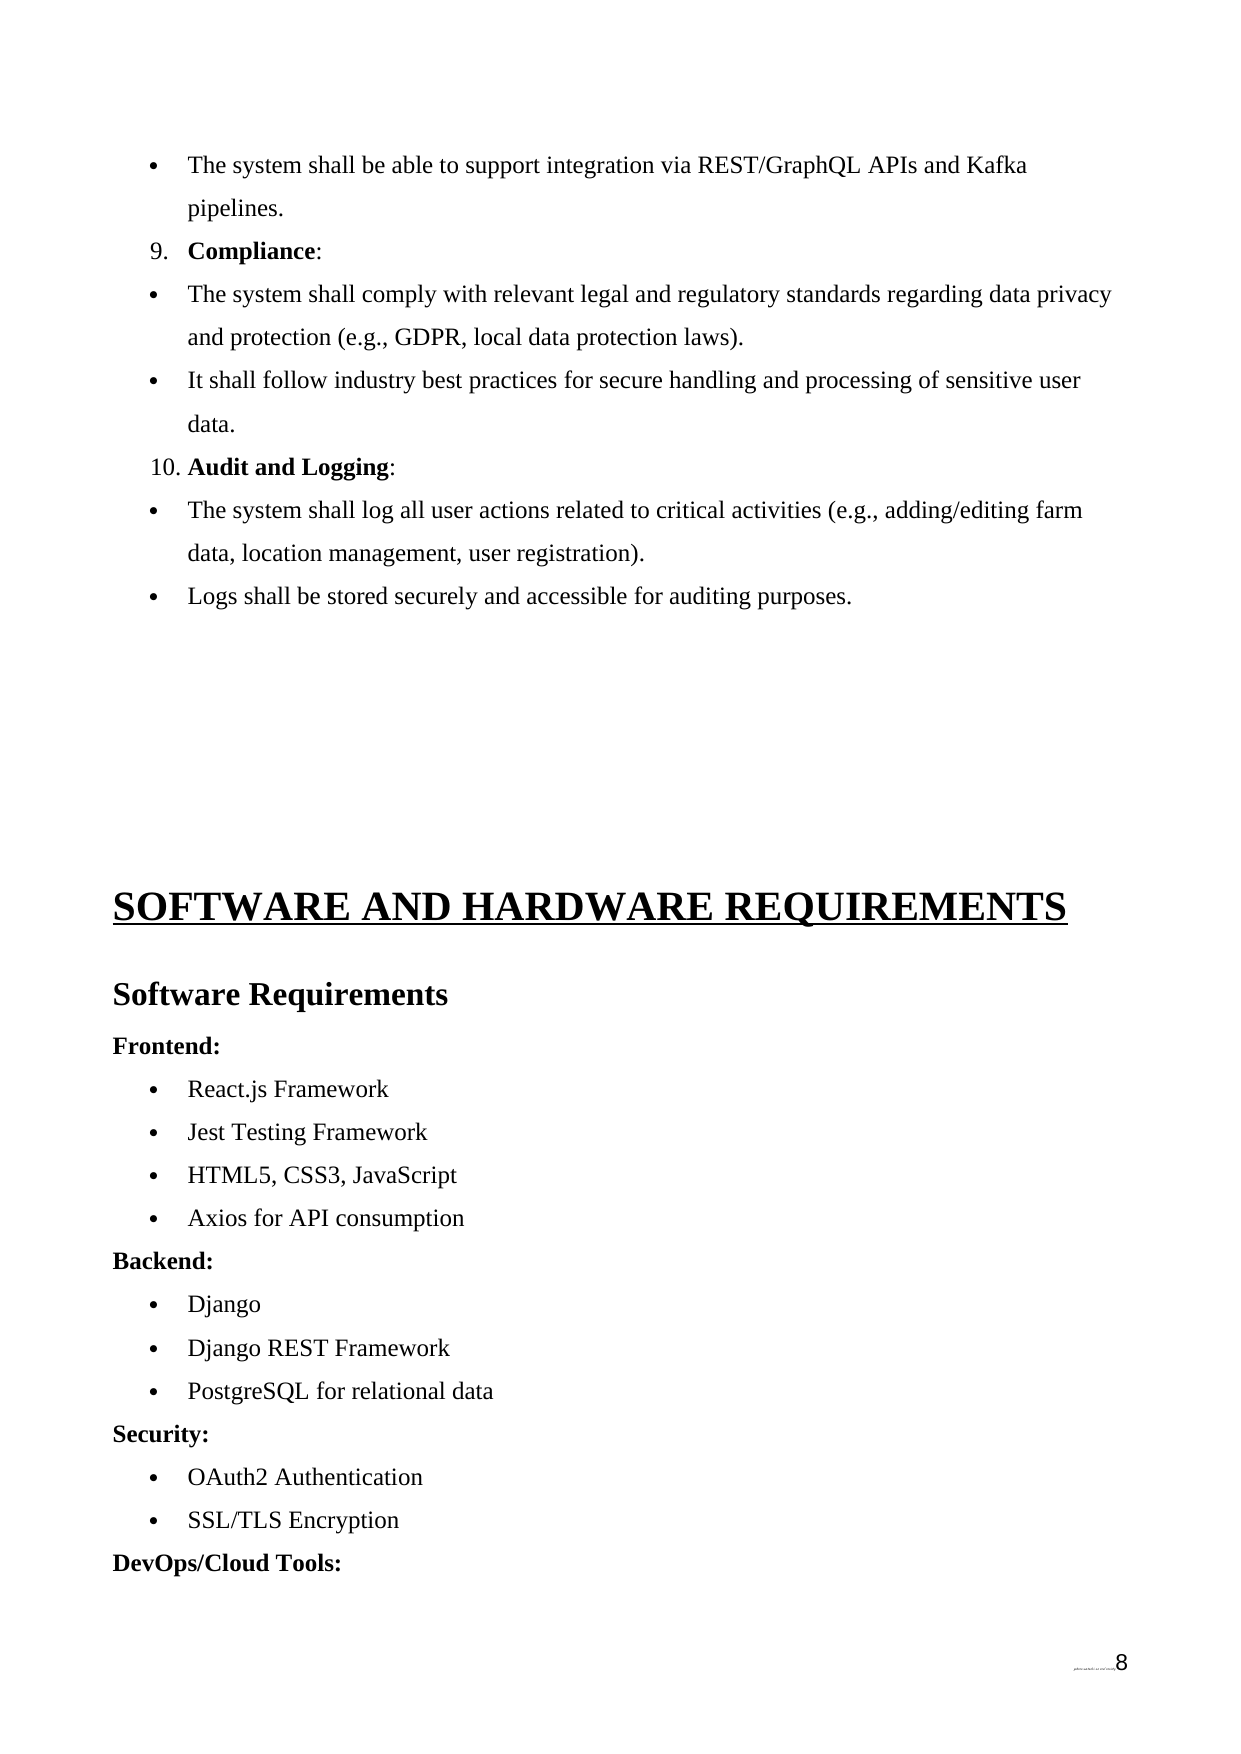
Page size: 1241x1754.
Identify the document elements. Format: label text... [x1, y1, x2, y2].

text DevOps/Cloud Tools: [112, 1548, 1128, 1577]
list The system shall comply with relevant legal and regulatory standards regarding data privacy and protection (e.g., GDPR, local data protection laws). [150, 279, 1128, 351]
list Logs shall be stored securely and accessible for auditing purposes. [150, 581, 1128, 610]
list Django [150, 1289, 1128, 1318]
list SSL/TLS Encryption [150, 1505, 1128, 1534]
list Axios for API consumption [150, 1203, 1128, 1232]
subtitle SOFTWARE AND HARDWARE REQUIREMENTS [112, 882, 1128, 929]
text Security: [112, 1419, 1128, 1448]
list Django REST Framework [150, 1333, 1128, 1361]
list React.js Framework [150, 1074, 1128, 1103]
subtitle Software Requirements [112, 974, 1128, 1013]
text Backend: [112, 1246, 1128, 1275]
list Compliance: [150, 236, 1128, 265]
list OAuth2 Authentication [150, 1462, 1128, 1491]
list HTML5, CSS3, JavaScript [150, 1160, 1128, 1189]
text Frontend: [112, 1031, 1128, 1059]
list The system shall be able to support integration via REST/GraphQL APIs and Kafka pipelines. [150, 150, 1128, 222]
list Audit and Logging: [150, 452, 1128, 481]
list Jest Testing Framework [150, 1117, 1128, 1146]
list The system shall log all user actions related to critical activities (e.g., adding/editing farm data, location management, user registration). [150, 495, 1128, 567]
list It shall follow industry best practices for secure handling and processing of sensitive user data. [150, 366, 1128, 437]
list PostgreSQL for relational data [150, 1376, 1128, 1404]
